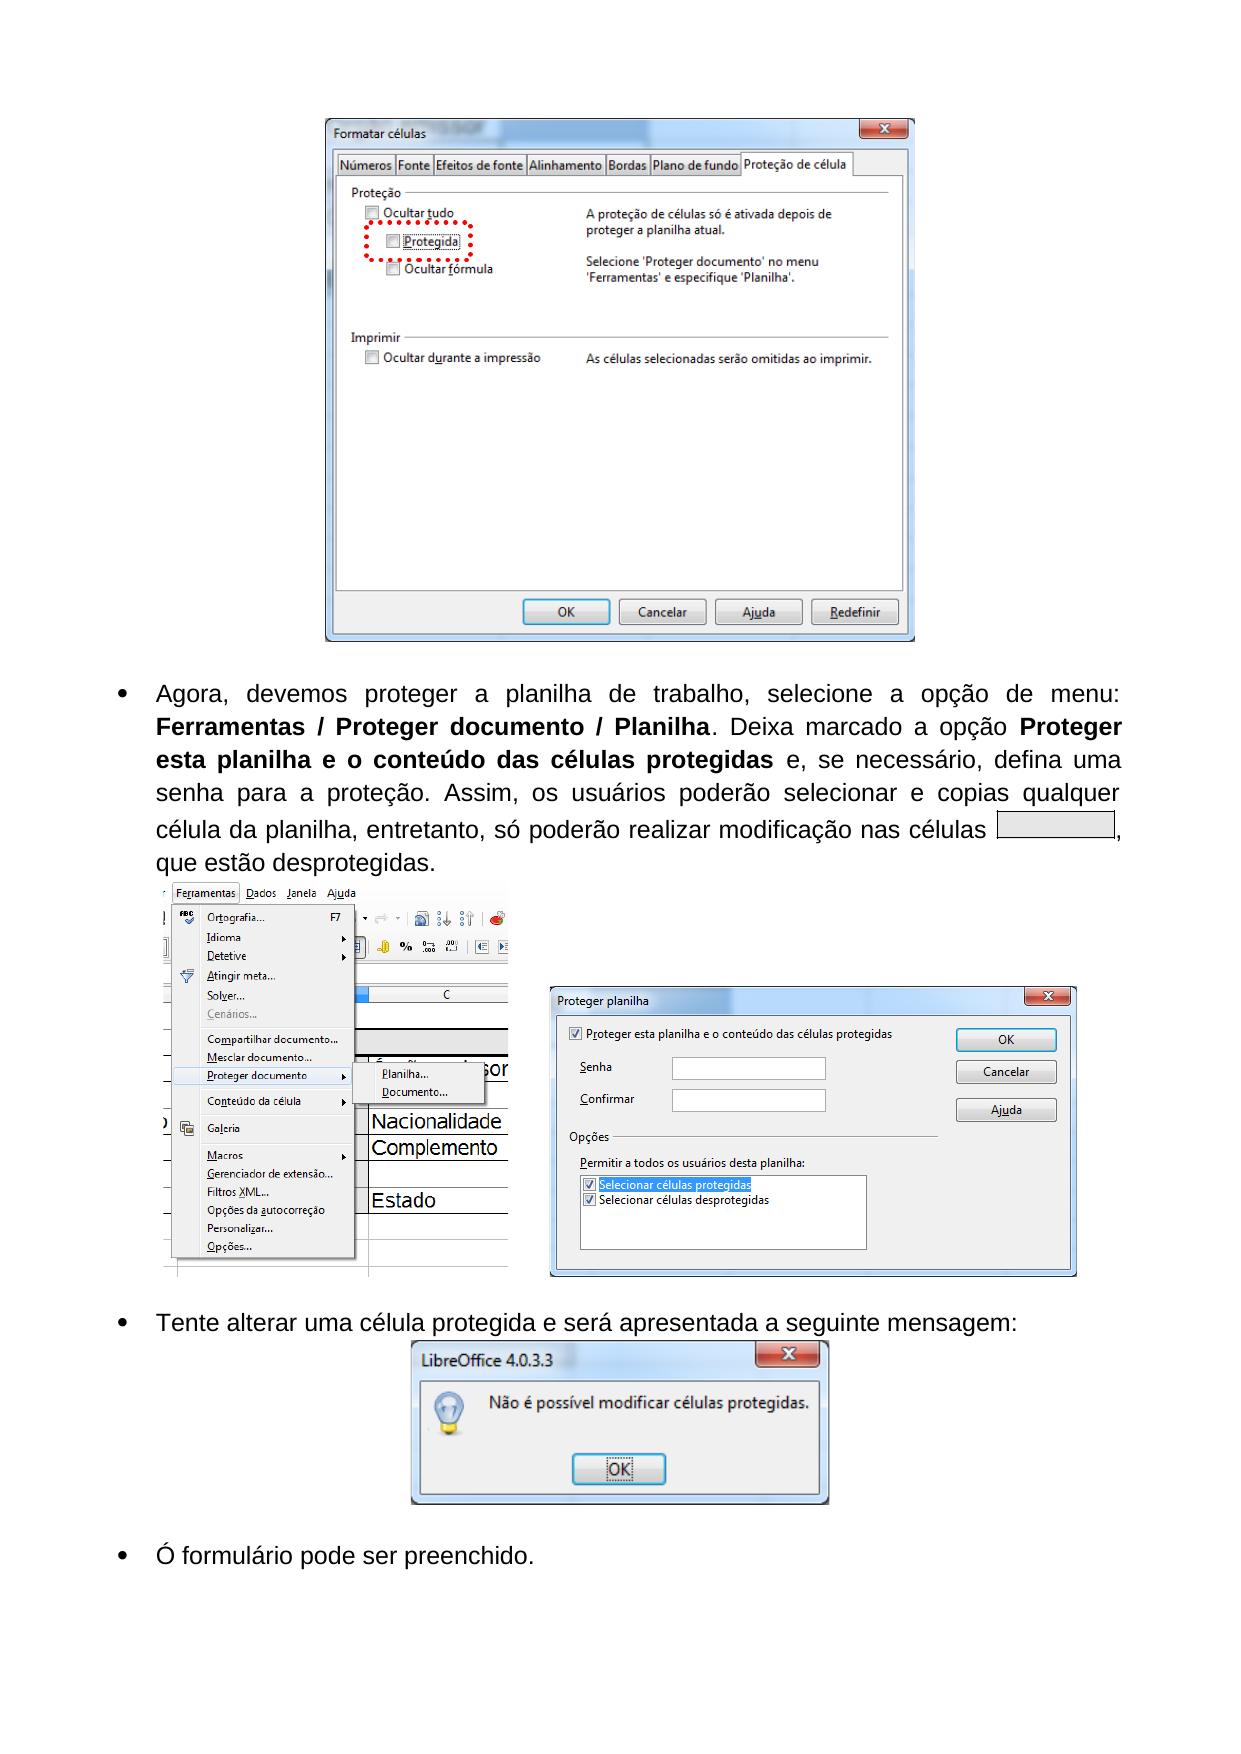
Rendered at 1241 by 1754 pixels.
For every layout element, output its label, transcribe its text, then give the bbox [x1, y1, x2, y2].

list Agora, devemos proteger a planilha de trabalho, selecione a opção de menu: Ferramentas / Proteger documento / Planilha. Deixa marcado a opção Proteger esta planilha e o conteúdo das células protegidas e, se necessário, defina uma senha para a proteção. Assim, os usuários poderão selecionar e copias qualquer célula da planilha, entretanto, só poderão realizar modificação nas células , que estão desprotegidas. [118, 678, 1122, 877]
picture [410, 1340, 830, 1505]
picture [996, 810, 1116, 839]
picture [163, 881, 509, 1277]
picture [325, 118, 915, 642]
list Ó formulário pode ser preenchido. [118, 1541, 1122, 1569]
list Tente alterar uma célula protegida e será apresentada a seguinte mensagem: [118, 1308, 1122, 1336]
picture [549, 986, 1077, 1277]
